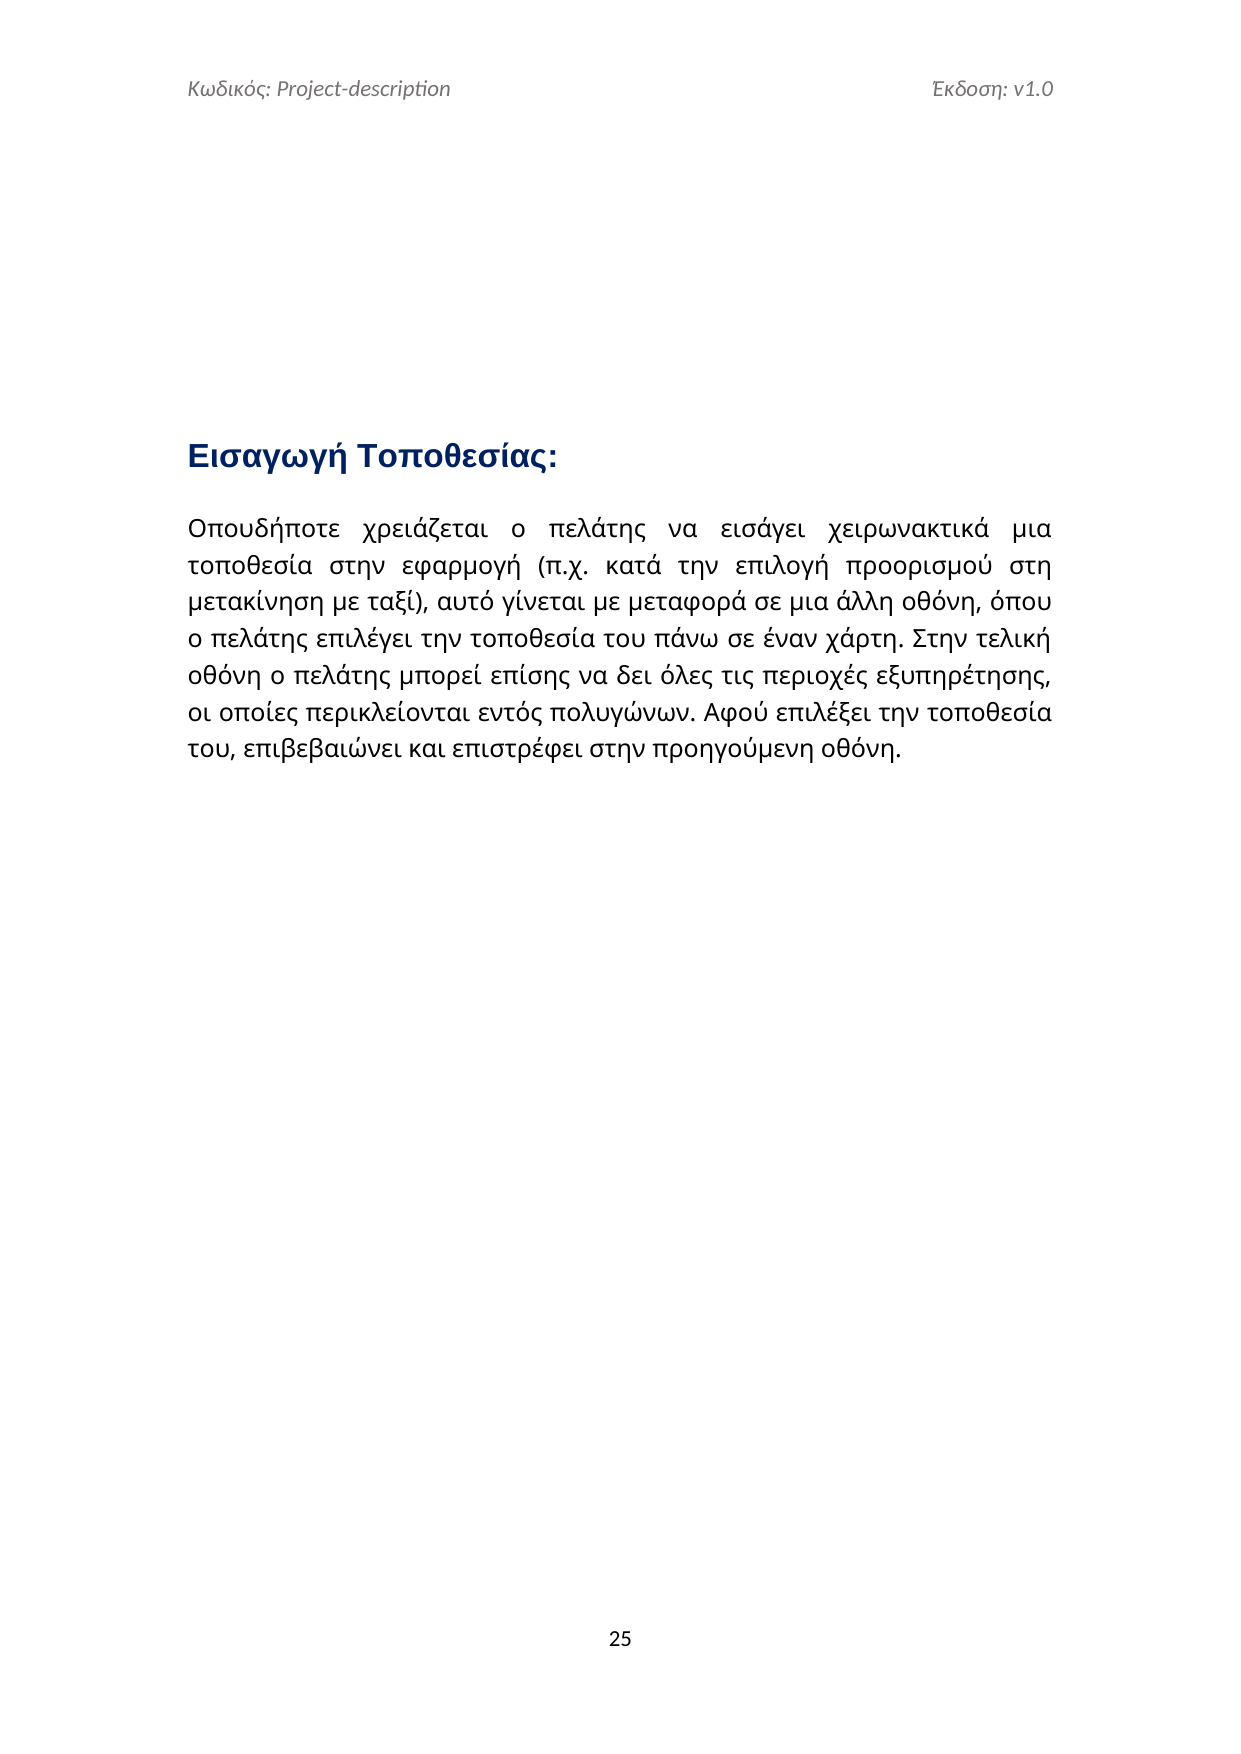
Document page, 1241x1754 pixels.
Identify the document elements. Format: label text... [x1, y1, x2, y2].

text Εισαγωγή Τοποθεσίας: [187, 436, 1053, 475]
text Οπουδήποτε χρειάζεται ο πελάτης να εισάγει χειρωνακτικά μια τοποθεσία στην εφαρμογή (π.χ. κατά την επιλογή προορισμού στη μετακίνηση με ταξί), αυτό γίνεται με μεταφορά σε μια άλλη οθόνη, όπου ο πελάτης επιλέγει την τοποθεσία του πάνω σε έναν χάρτη. Στην τελική οθόνη ο πελάτης μπορεί επίσης να δει όλες τις περιοχές εξυπηρέτησης, οι οποίες περικλείονται εντός πολυγώνων. Αφού επιλέξει την τοποθεσία του, επιβεβαιώνει και επιστρέφει στην προηγούμενη οθόνη. [187, 511, 1053, 765]
